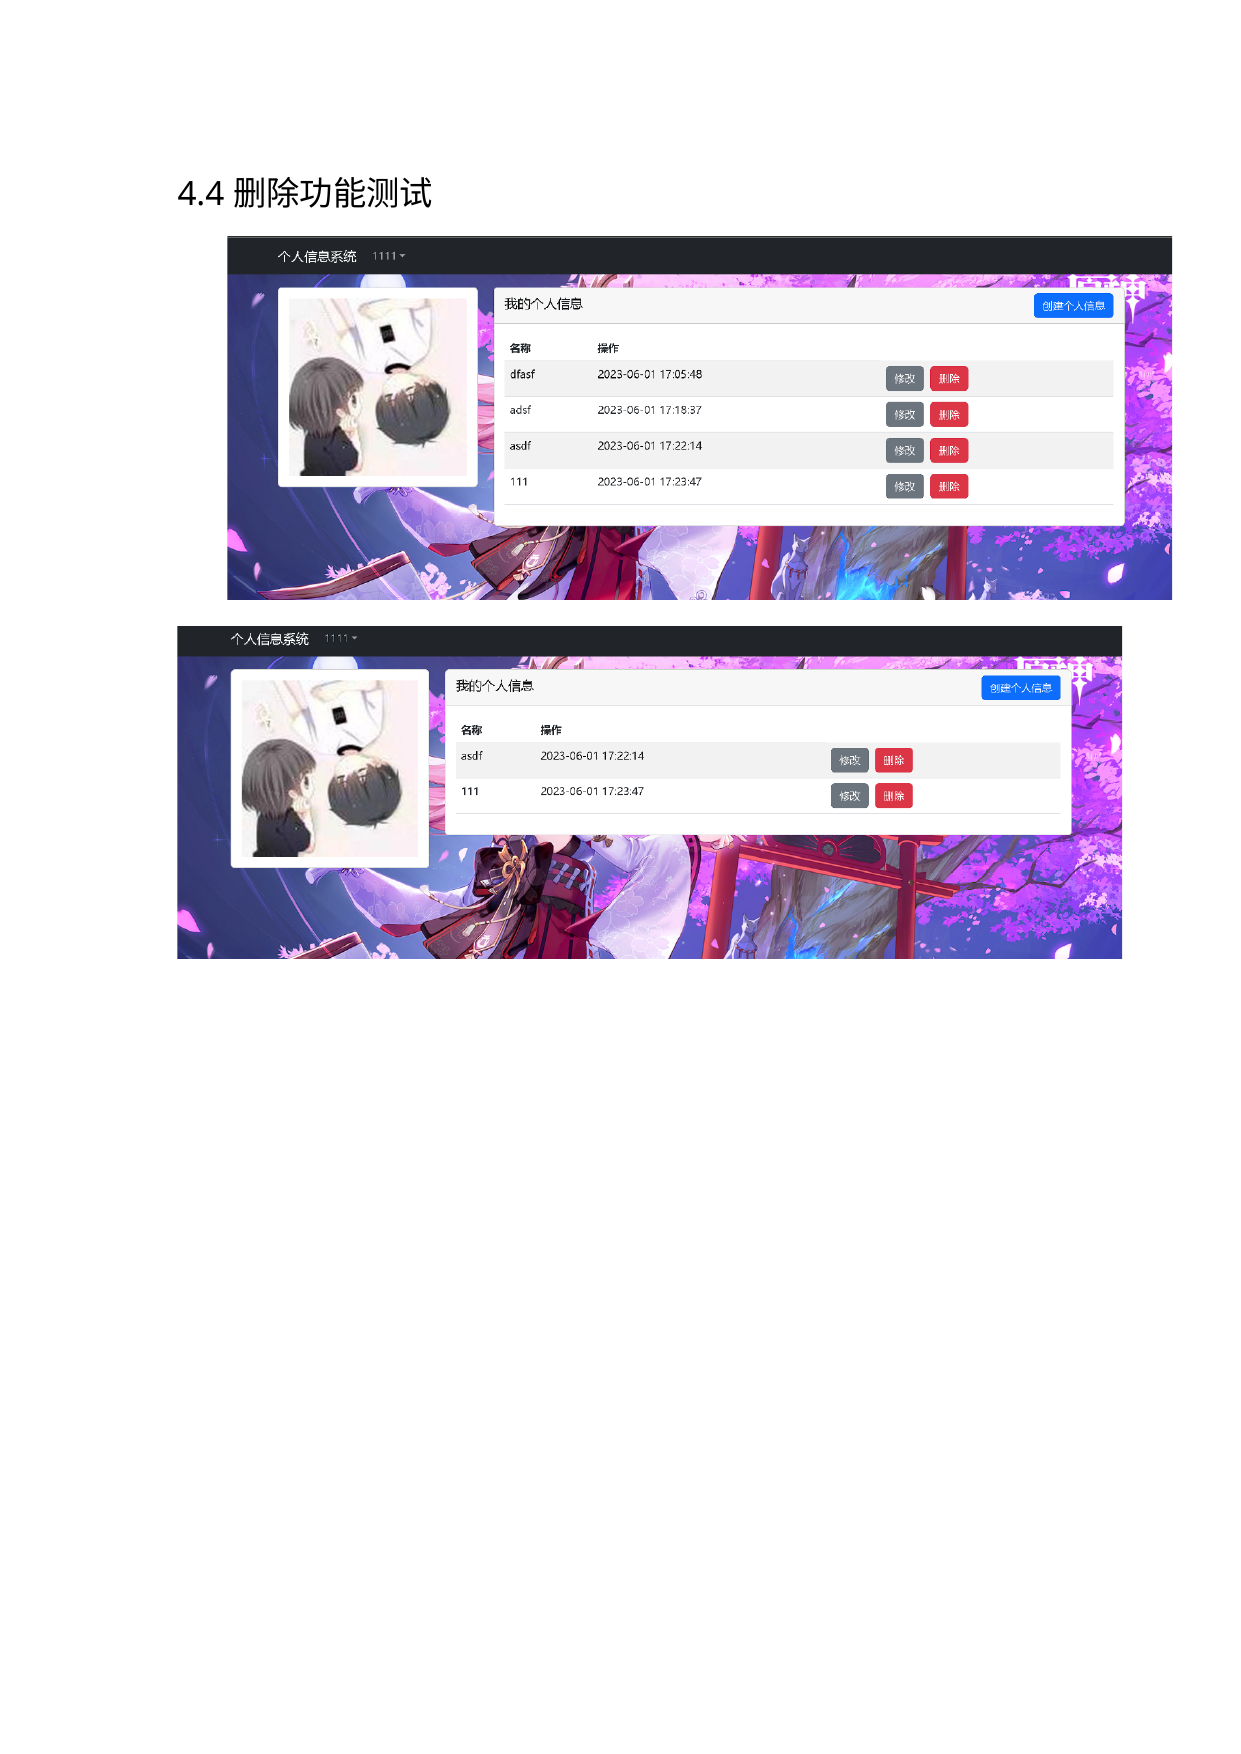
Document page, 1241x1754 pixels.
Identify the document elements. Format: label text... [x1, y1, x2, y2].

subtitle 4.4 删除功能测试 [177, 159, 1122, 224]
picture [227, 236, 1173, 600]
picture [177, 626, 1123, 959]
